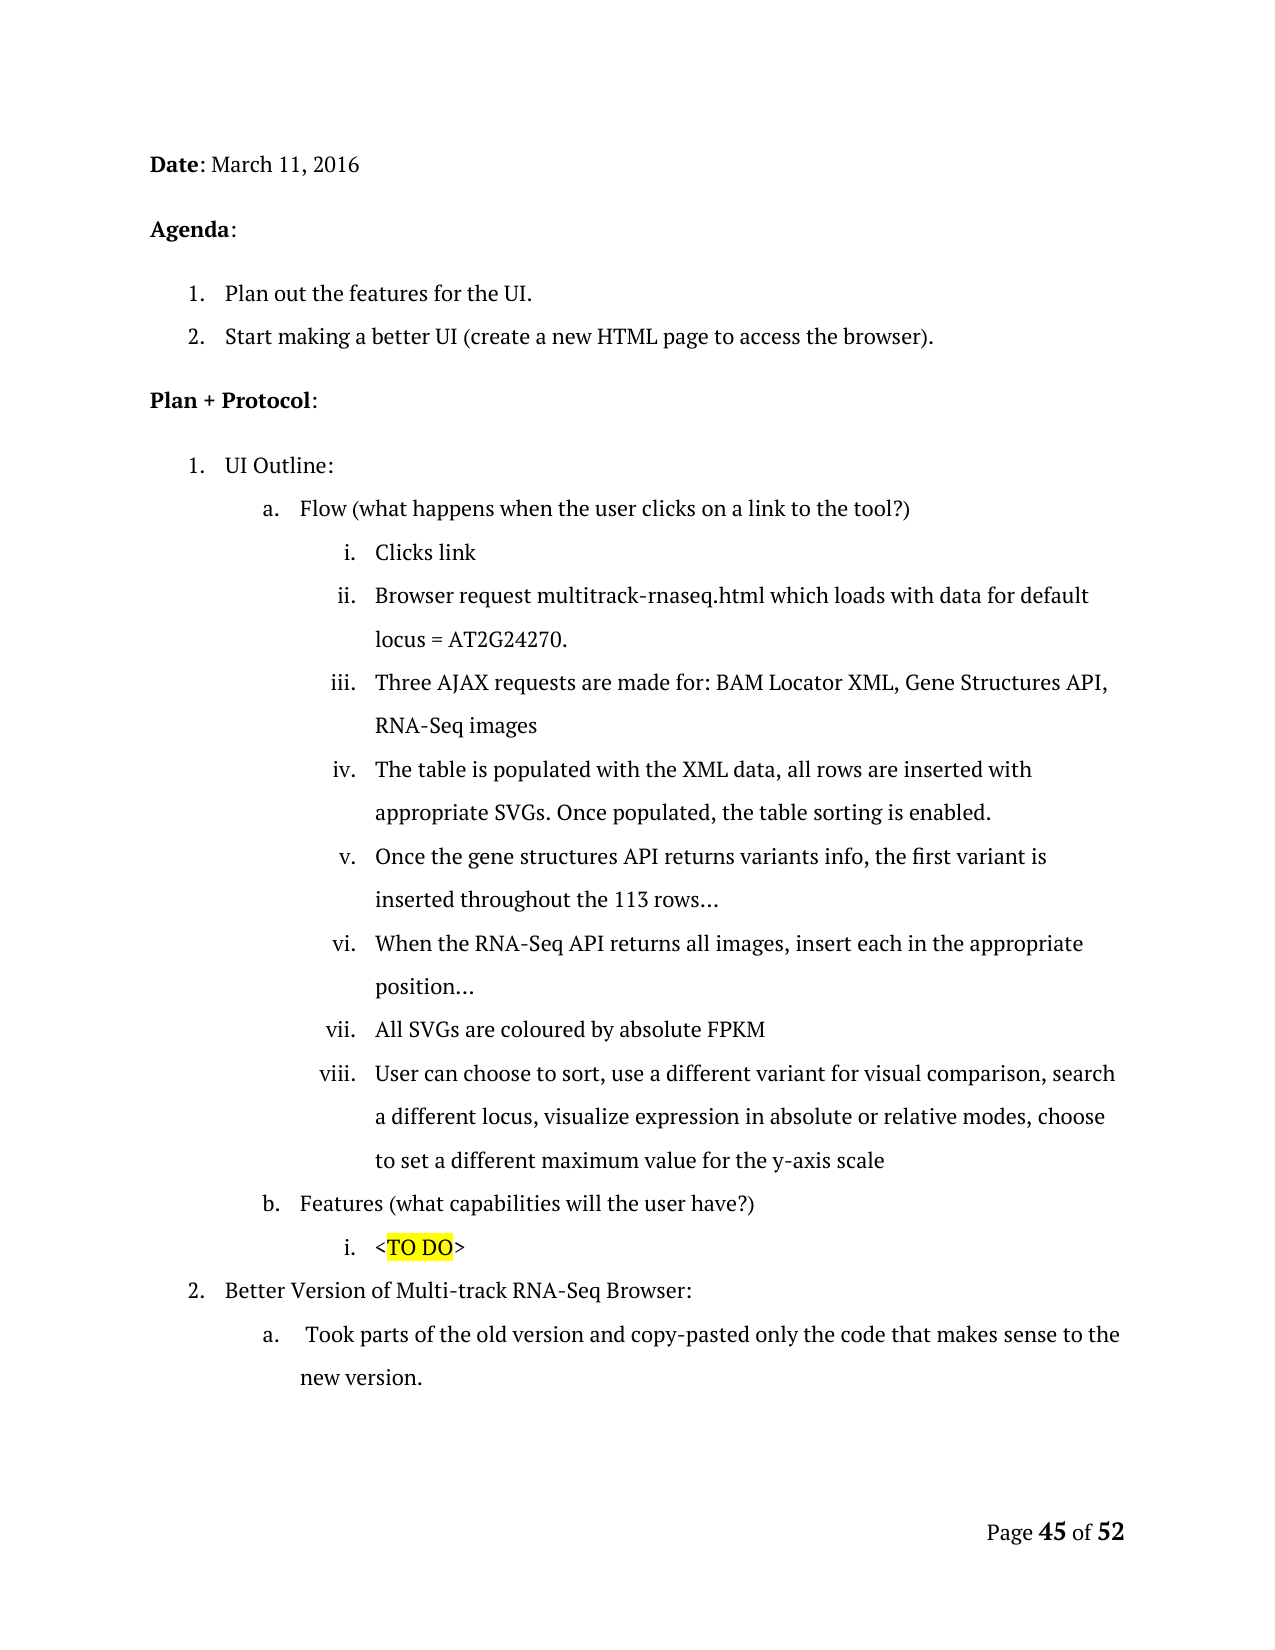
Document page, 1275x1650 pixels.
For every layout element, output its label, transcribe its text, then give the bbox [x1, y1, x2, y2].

list Clicks link [356, 537, 1125, 566]
list All SVGs are coloured by absolute FPKM [356, 1015, 1125, 1044]
list <TO DO> [356, 1232, 1125, 1261]
list Better Version of Multi-track RNA-Seq Browser: [187, 1276, 1125, 1305]
list Plan out the features for the UI. [187, 278, 1125, 307]
list Features (what capabilities will the user have?) [262, 1189, 1125, 1218]
text Plan + Protocol: [150, 386, 1125, 415]
list Flow (what happens when the user clicks on a link to the tool?) [262, 494, 1125, 523]
list The table is populated with the XML data, all rows are inserted with appropriate SVGs. Once populated, the table sorting is enabled. [356, 754, 1125, 827]
list Browser request multitrack-rnaseq.html which loads with data for default locus = AT2G24270. [356, 581, 1125, 653]
list Start making a better UI (create a new HTML page to access the browser). [187, 322, 1125, 351]
list UI Outline: [187, 451, 1125, 479]
list Three AJAX requests are made for: BAM Locator XML, Gene Structures API, RNA-Seq images [356, 668, 1125, 740]
list When the RNA-Seq API returns all images, insert each in the appropriate position… [356, 928, 1125, 1001]
text Agenda: [150, 214, 1125, 243]
list Once the gene structures API returns variants info, the first variant is inserted throughout the 113 rows… [356, 841, 1125, 914]
text Date: March 11, 2016 [150, 150, 1125, 179]
list User can choose to sort, use a different variant for visual comparison, search a different locus, visualize expression in absolute or relative modes, choose to set a different maximum value for the y-axis scale [356, 1059, 1125, 1174]
list Took parts of the old version and copy-pasted only the code that makes sense to the new version. [262, 1319, 1125, 1392]
